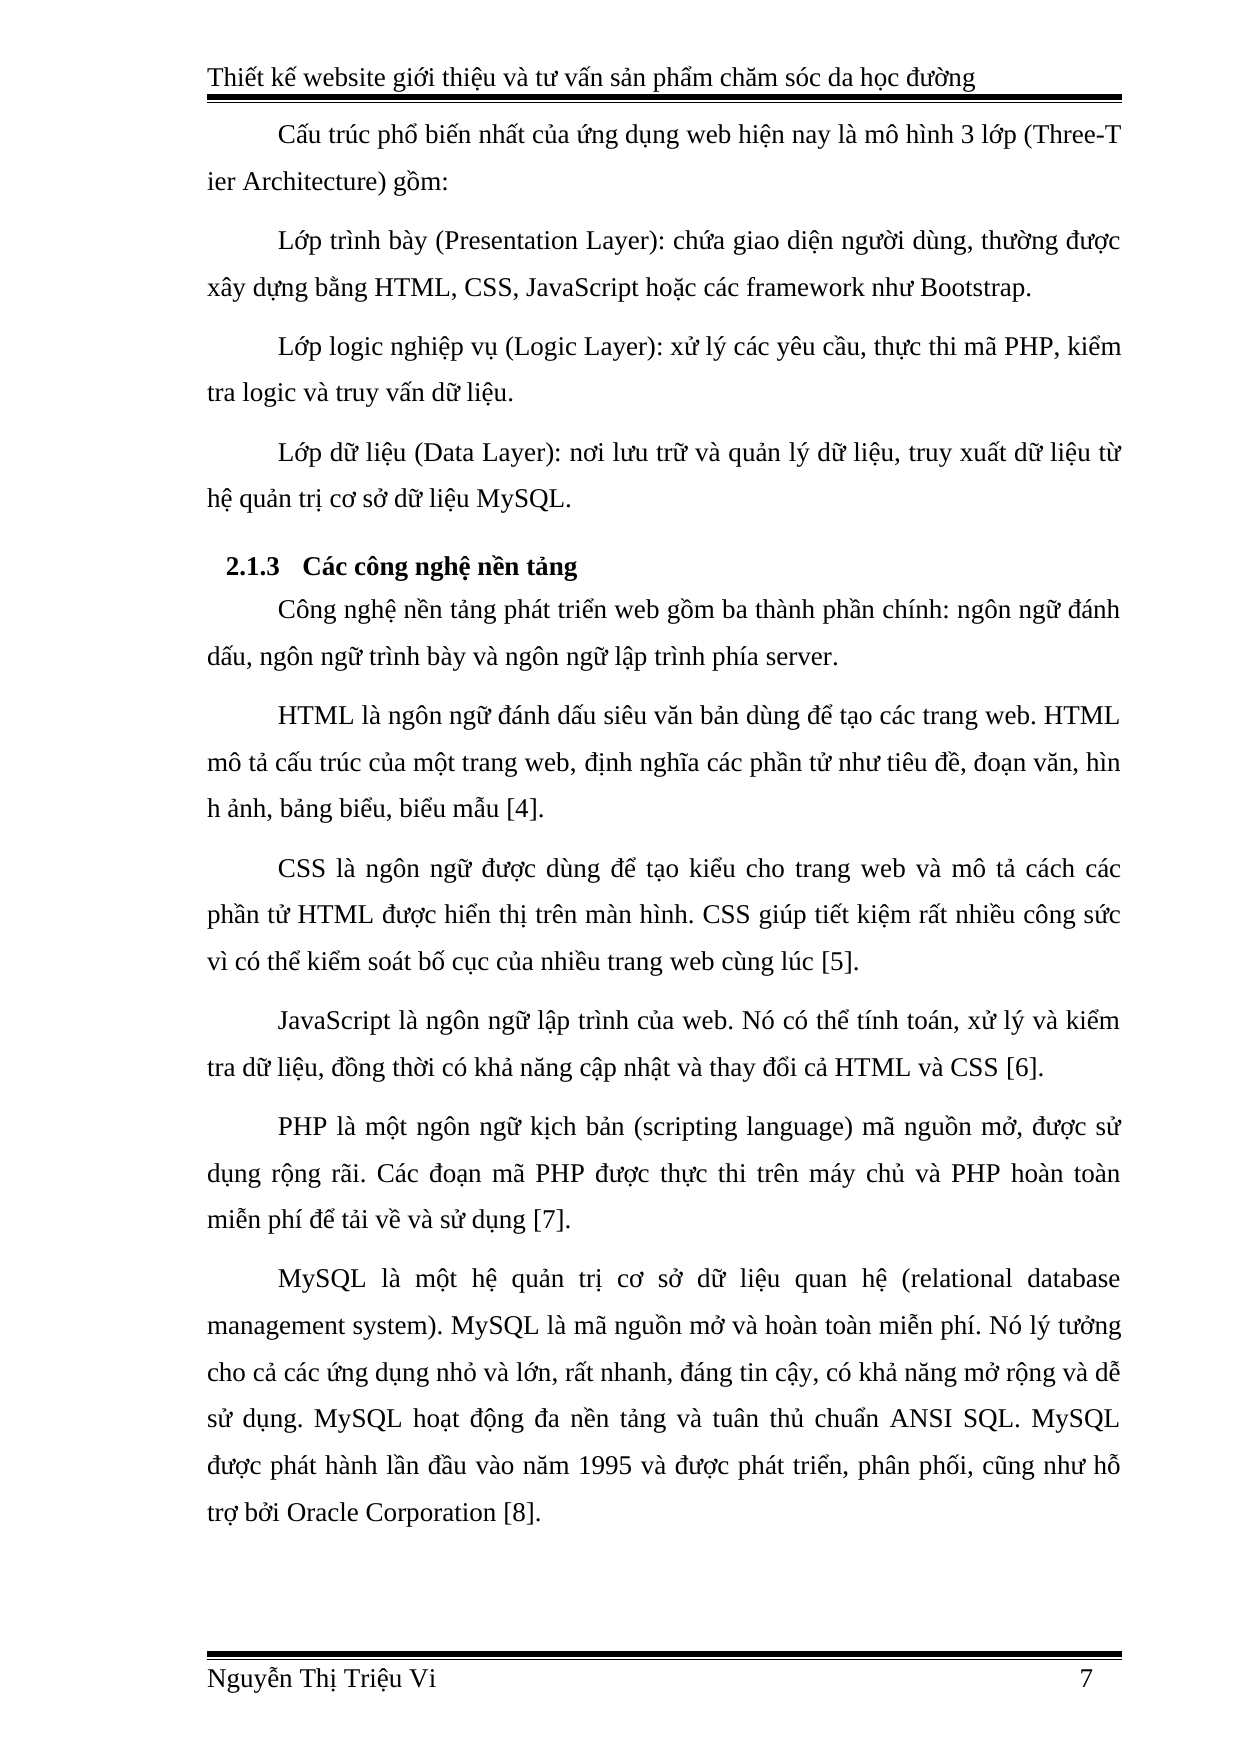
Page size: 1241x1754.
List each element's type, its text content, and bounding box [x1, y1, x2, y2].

text JavaScript là ngôn ngữ lập trình của web. Nó có thể tính toán, xử lý và kiểm tra dữ liệu, đồng thời có khả năng cập nhật và thay đổi cả HTML và CSS [6]. [207, 1004, 1122, 1082]
text CSS là ngôn ngữ được dùng để tạo kiểu cho trang web và mô tả cách các phần tử HTML được hiển thị trên màn hình. CSS giúp tiết kiệm rất nhiều công sức vì có thể kiểm soát bố cục của nhiều trang web cùng lúc [5]. [207, 852, 1122, 976]
text Các công nghệ nền tảng [226, 550, 1122, 581]
text Lớp dữ liệu (Data Layer): nơi lưu trữ và quản lý dữ liệu, truy xuất dữ liệu từ hệ quản trị cơ sở dữ liệu MySQL. [207, 436, 1122, 513]
text Lớp trình bày (Presentation Layer): chứa giao diện người dùng, thường được xây dựng bằng HTML, CSS, JavaScript hoặc các framework như Bootstrap. [207, 224, 1122, 302]
text MySQL là một hệ quản trị cơ sở dữ liệu quan hệ (relational database management system). MySQL là mã nguồn mở và hoàn toàn miễn phí. Nó lý tưởng cho cả các ứng dụng nhỏ và lớn, rất nhanh, đáng tin cậy, có khả năng mở rộng và dễ sử dụng. MySQL hoạt động đa nền tảng và tuân thủ chuẩn ANSI SQL. MySQL được phát hành lần đầu vào năm 1995 và được phát triển, phân phối, cũng như hỗ trợ bởi Oracle Corporation [8]. [207, 1263, 1122, 1527]
text HTML là ngôn ngữ đánh dấu siêu văn bản dùng để tạo các trang web. HTML mô tả cấu trúc của một trang web, định nghĩa các phần tử như tiêu đề, đoạn văn, hình ảnh, bảng biểu, biểu mẫu [4]. [207, 699, 1122, 824]
text PHP là một ngôn ngữ kịch bản (scripting language) mã nguồn mở, được sử dụng rộng rãi. Các đoạn mã PHP được thực thi trên máy chủ và PHP hoàn toàn miễn phí để tải về và sử dụng [7]. [207, 1110, 1122, 1234]
text Lớp logic nghiệp vụ (Logic Layer): xử lý các yêu cầu, thực thi mã PHP, kiểm tra logic và truy vấn dữ liệu. [207, 330, 1122, 408]
text Cấu trúc phổ biến nhất của ứng dụng web hiện nay là mô hình 3 lớp (Three-Tier Architecture) gồm: [207, 118, 1122, 196]
text Công nghệ nền tảng phát triển web gồm ba thành phần chính: ngôn ngữ đánh dấu, ngôn ngữ trình bày và ngôn ngữ lập trình phía server. [207, 593, 1122, 671]
